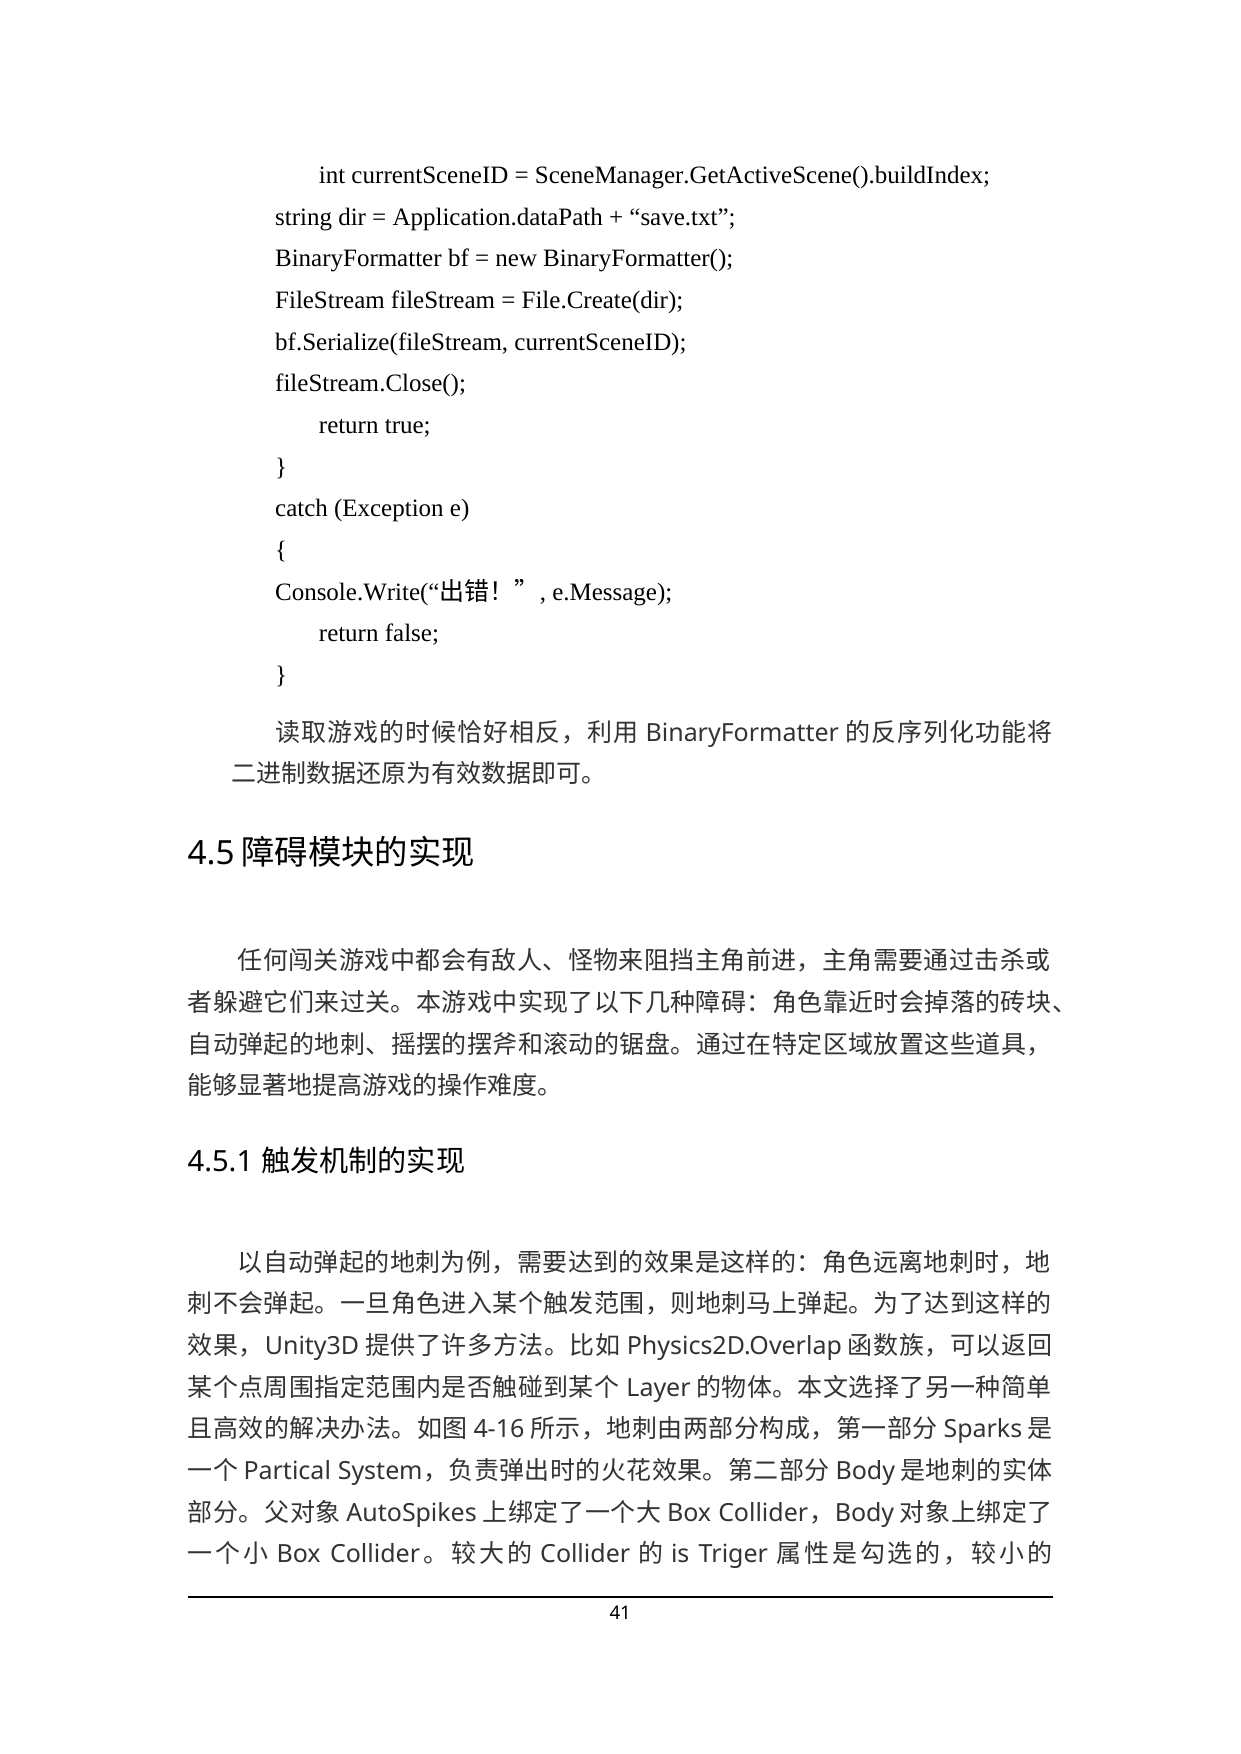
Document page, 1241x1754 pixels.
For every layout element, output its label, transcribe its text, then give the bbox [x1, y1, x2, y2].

subtitle 4.5障碍模块的实现 [187, 826, 1053, 874]
text BinaryFormatter bf = new BinaryFormatter(); [187, 233, 1053, 275]
text { [231, 525, 1053, 567]
subtitle 4.5.1 触发机制的实现 [187, 1137, 1053, 1180]
text FileStream fileStream = File.Create(dir); [187, 275, 1053, 317]
text int currentSceneID = SceneManager.GetActiveScene().buildIndex; [319, 150, 1053, 192]
text string dir = Application.dataPath + “save.txt”; [187, 192, 1053, 233]
text catch (Exception e) [187, 483, 1053, 525]
text } [187, 442, 1053, 483]
text Console.Write(“出错！”, e.Message); [187, 567, 1053, 608]
text return false; [231, 608, 1053, 650]
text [187, 1238, 1053, 1571]
text return true; [187, 400, 1053, 442]
text 读取游戏的时候恰好相反，利用BinaryFormatter的反序列化功能将二进制数据还原为有效数据即可。 [231, 708, 1053, 791]
text fileStream.Close(); [187, 358, 1053, 400]
text } [231, 650, 1053, 692]
text 任何闯关游戏中都会有敌人、怪物来阻挡主角前进，主角需要通过击杀或者躲避它们来过关。本游戏中实现了以下几种障碍：角色靠近时会掉落的砖块、自动弹起的地刺、摇摆的摆斧和滚动的锯盘。通过在特定区域放置这些道具，能够显著地提高游戏的操作难度。 [187, 936, 1053, 1103]
text bf.Serialize(fileStream, currentSceneID); [187, 317, 1053, 358]
